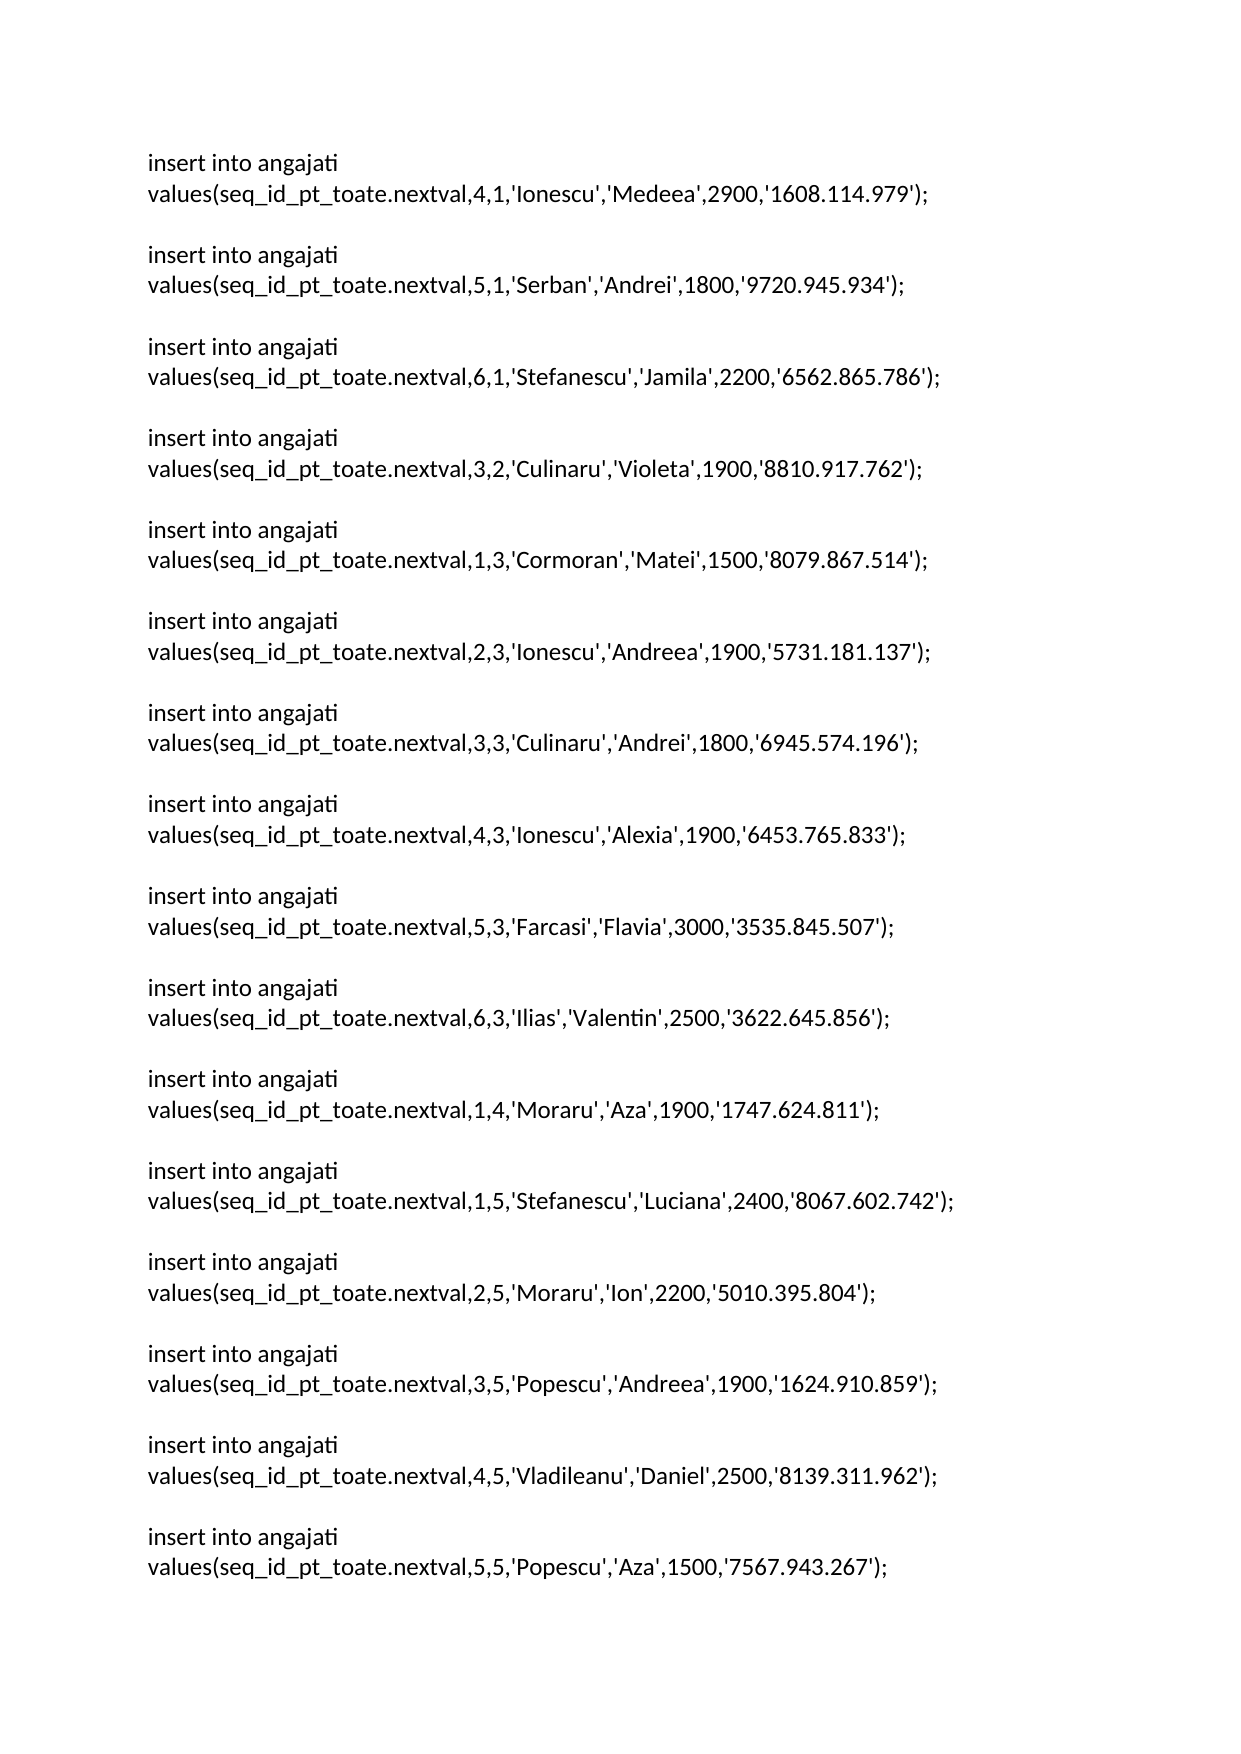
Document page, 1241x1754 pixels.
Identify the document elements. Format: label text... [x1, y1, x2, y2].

text values(seq_id_pt_toate.nextval,3,3,'Culinaru','Andrei',1800,'6945.574.196'); [148, 727, 1093, 758]
text values(seq_id_pt_toate.nextval,1,4,'Moraru','Aza',1900,'1747.624.811'); [148, 1094, 1093, 1124]
text values(seq_id_pt_toate.nextval,5,5,'Popescu','Aza',1500,'7567.943.267'); [148, 1552, 1093, 1582]
text values(seq_id_pt_toate.nextval,2,3,'Ionescu','Andreea',1900,'5731.181.137'); [148, 636, 1093, 666]
text insert into angajati [148, 1521, 1093, 1552]
text values(seq_id_pt_toate.nextval,1,5,'Stefanescu','Luciana',2400,'8067.602.742'); [148, 1185, 1093, 1216]
text insert into angajati [148, 605, 1093, 636]
text values(seq_id_pt_toate.nextval,6,1,'Stefanescu','Jamila',2200,'6562.865.786'); [148, 361, 1093, 392]
text insert into angajati [148, 331, 1093, 361]
text insert into angajati [148, 514, 1093, 544]
text insert into angajati [148, 697, 1093, 727]
text insert into angajati [148, 880, 1093, 911]
text insert into angajati [148, 788, 1093, 819]
text values(seq_id_pt_toate.nextval,4,3,'Ionescu','Alexia',1900,'6453.765.833'); [148, 819, 1093, 849]
text insert into angajati [148, 239, 1093, 270]
text insert into angajati [148, 148, 1093, 178]
text values(seq_id_pt_toate.nextval,5,1,'Serban','Andrei',1800,'9720.945.934'); [148, 270, 1093, 300]
text insert into angajati [148, 1338, 1093, 1368]
text values(seq_id_pt_toate.nextval,3,2,'Culinaru','Violeta',1900,'8810.917.762'); [148, 453, 1093, 483]
text values(seq_id_pt_toate.nextval,2,5,'Moraru','Ion',2200,'5010.395.804'); [148, 1277, 1093, 1307]
text insert into angajati [148, 1429, 1093, 1460]
text values(seq_id_pt_toate.nextval,4,1,'Ionescu','Medeea',2900,'1608.114.979'); [148, 178, 1093, 209]
text values(seq_id_pt_toate.nextval,6,3,'Ilias','Valentin',2500,'3622.645.856'); [148, 1002, 1093, 1033]
text values(seq_id_pt_toate.nextval,1,3,'Cormoran','Matei',1500,'8079.867.514'); [148, 544, 1093, 575]
text values(seq_id_pt_toate.nextval,5,3,'Farcasi','Flavia',3000,'3535.845.507'); [148, 911, 1093, 941]
text insert into angajati [148, 1155, 1093, 1185]
text values(seq_id_pt_toate.nextval,4,5,'Vladileanu','Daniel',2500,'8139.311.962'); [148, 1460, 1093, 1491]
text values(seq_id_pt_toate.nextval,3,5,'Popescu','Andreea',1900,'1624.910.859'); [148, 1368, 1093, 1399]
text insert into angajati [148, 422, 1093, 453]
text insert into angajati [148, 1063, 1093, 1094]
text insert into angajati [148, 1246, 1093, 1277]
text insert into angajati [148, 972, 1093, 1002]
